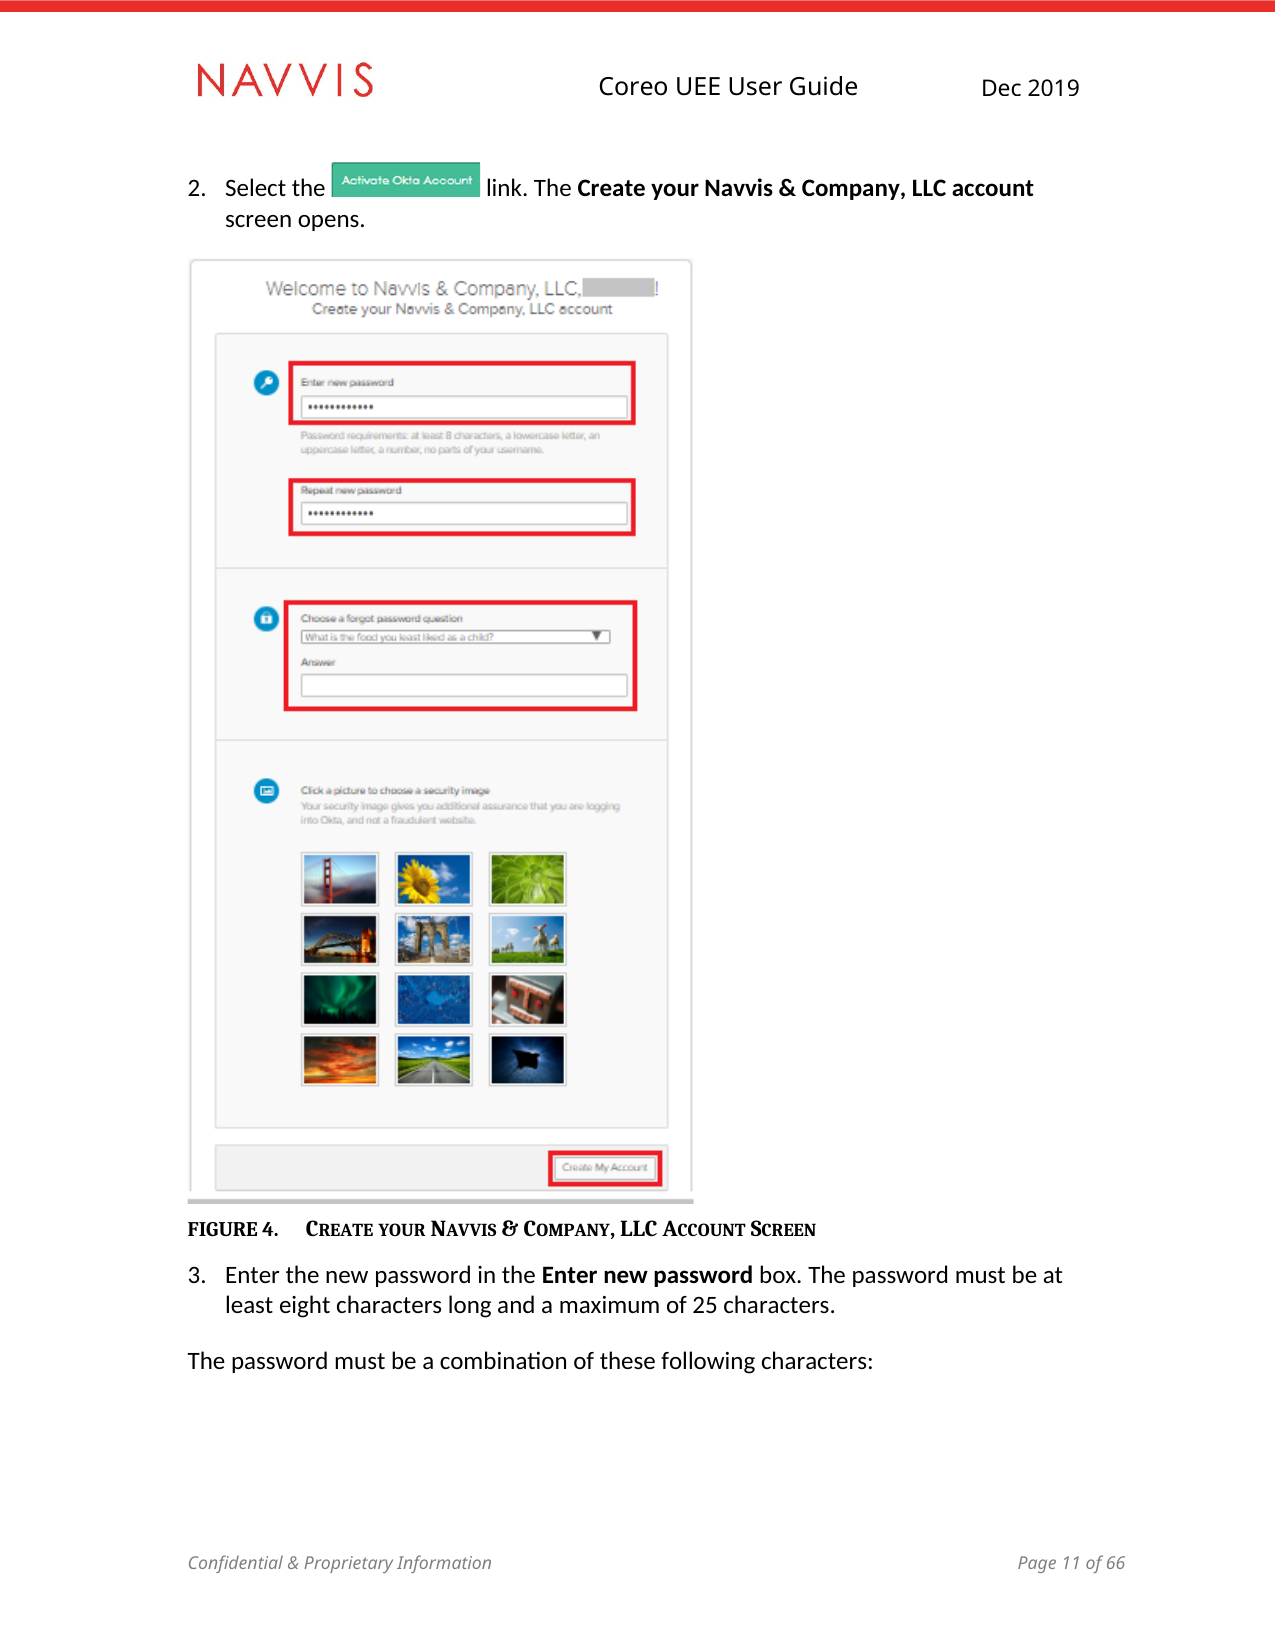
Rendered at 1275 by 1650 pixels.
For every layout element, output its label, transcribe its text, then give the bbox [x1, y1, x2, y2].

text The password must be a combination of these following characters: [187, 1345, 1087, 1376]
picture [187, 55, 383, 104]
list Enter the new password in the Enter new password box. The password must be at least eight characters long and a maximum of 25 characters. [187, 1259, 1087, 1320]
picture [331, 162, 481, 197]
picture [187, 258, 697, 1204]
list Select the link. The Create your Navvis & Company, LLC account screen opens. [187, 162, 1087, 233]
text Create your Navvis & Company, LLC Account Screen [187, 1216, 1087, 1243]
